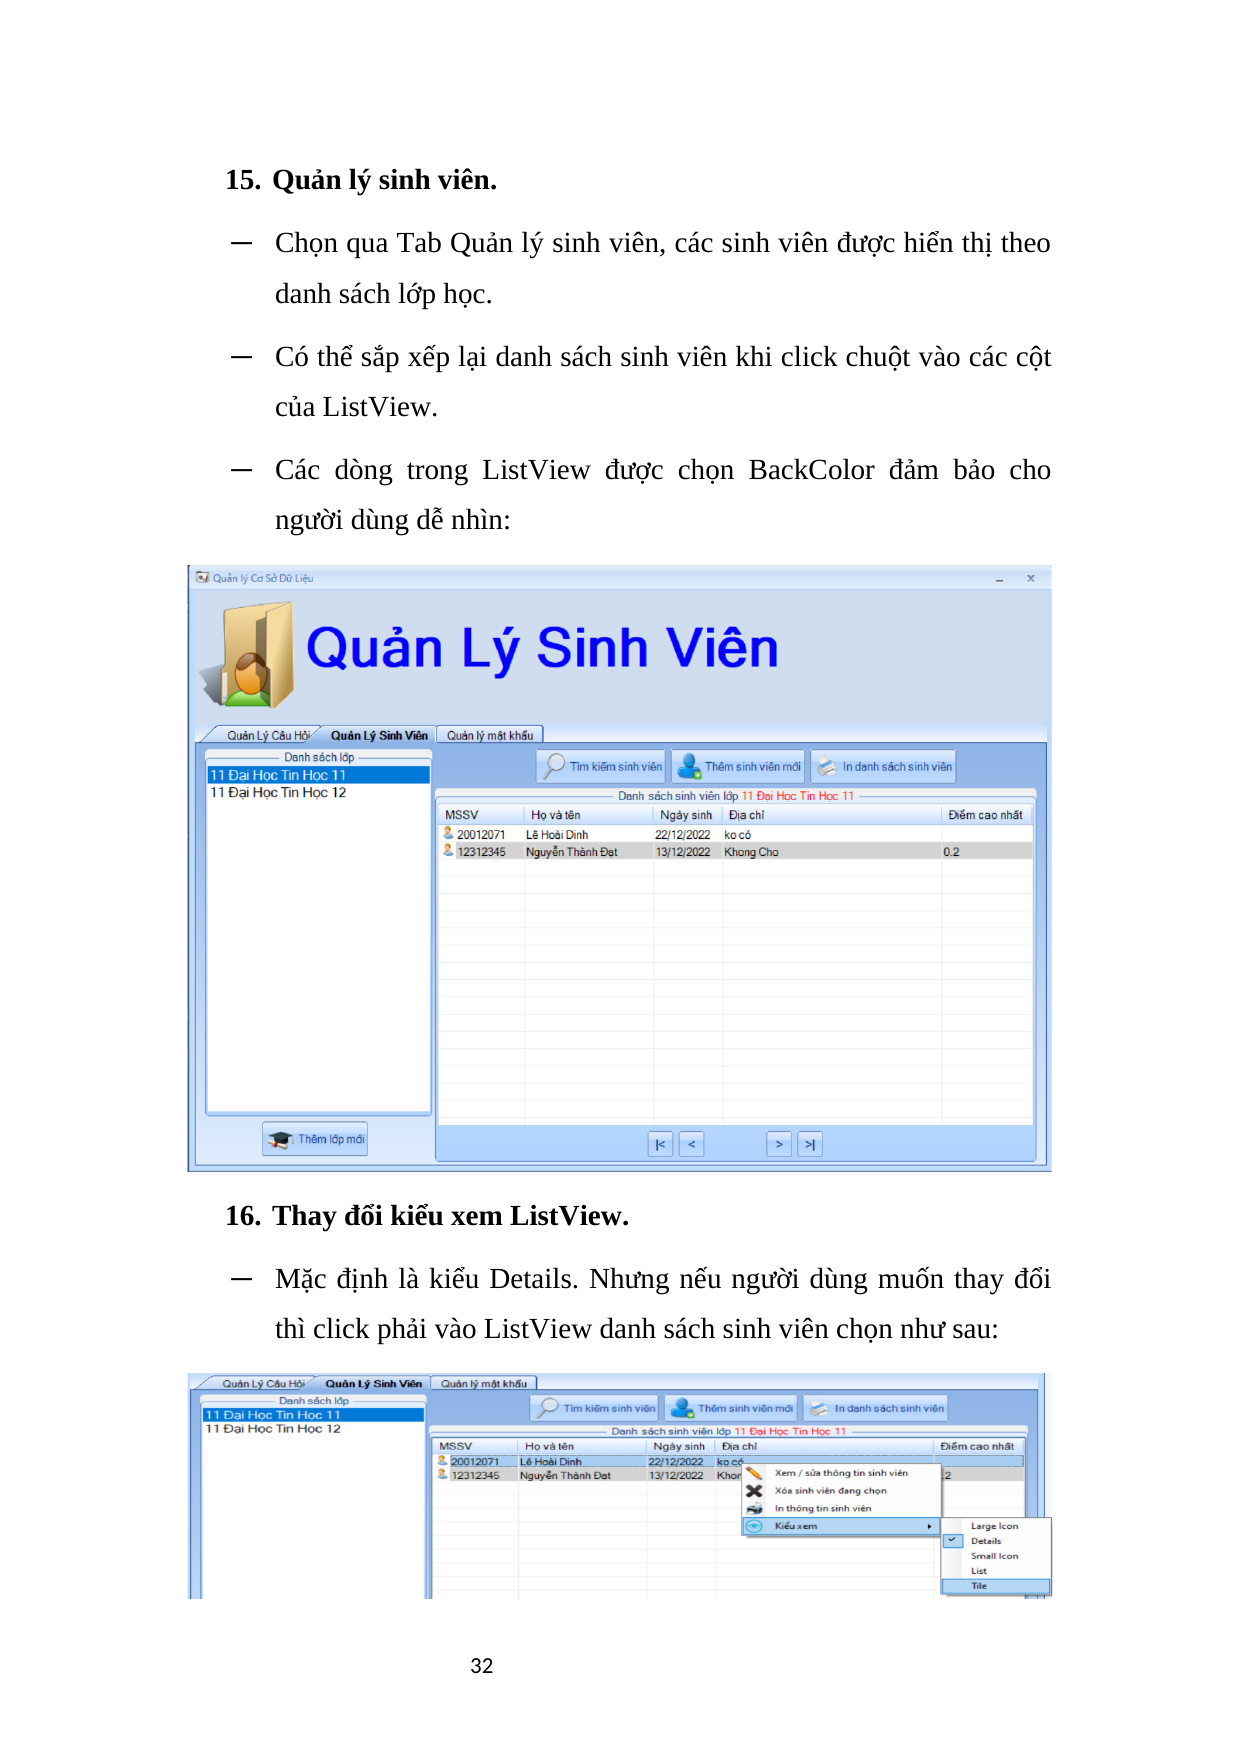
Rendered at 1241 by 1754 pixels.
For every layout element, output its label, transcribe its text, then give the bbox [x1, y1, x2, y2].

list Các dòng trong ListView được chọn BackColor đảm bảo cho người dùng dễ nhìn: [231, 452, 1053, 536]
list Chọn qua Tab Quản lý sinh viên, các sinh viên được hiển thị theo danh sách lớp học. [231, 225, 1053, 309]
picture [187, 1373, 1053, 1599]
subtitle Thay đổi kiểu xem ListView. [225, 1198, 1053, 1231]
list Có thể sắp xếp lại danh sách sinh viên khi click chuột vào các cột của ListView. [231, 338, 1053, 422]
picture [187, 565, 1052, 1172]
subtitle Quản lý sinh viên. [225, 162, 1053, 196]
list Mặc định là kiểu Details. Nhưng nếu người dùng muốn thay đổi thì click phải vào ListView danh sách sinh viên chọn như sau: [231, 1261, 1053, 1344]
